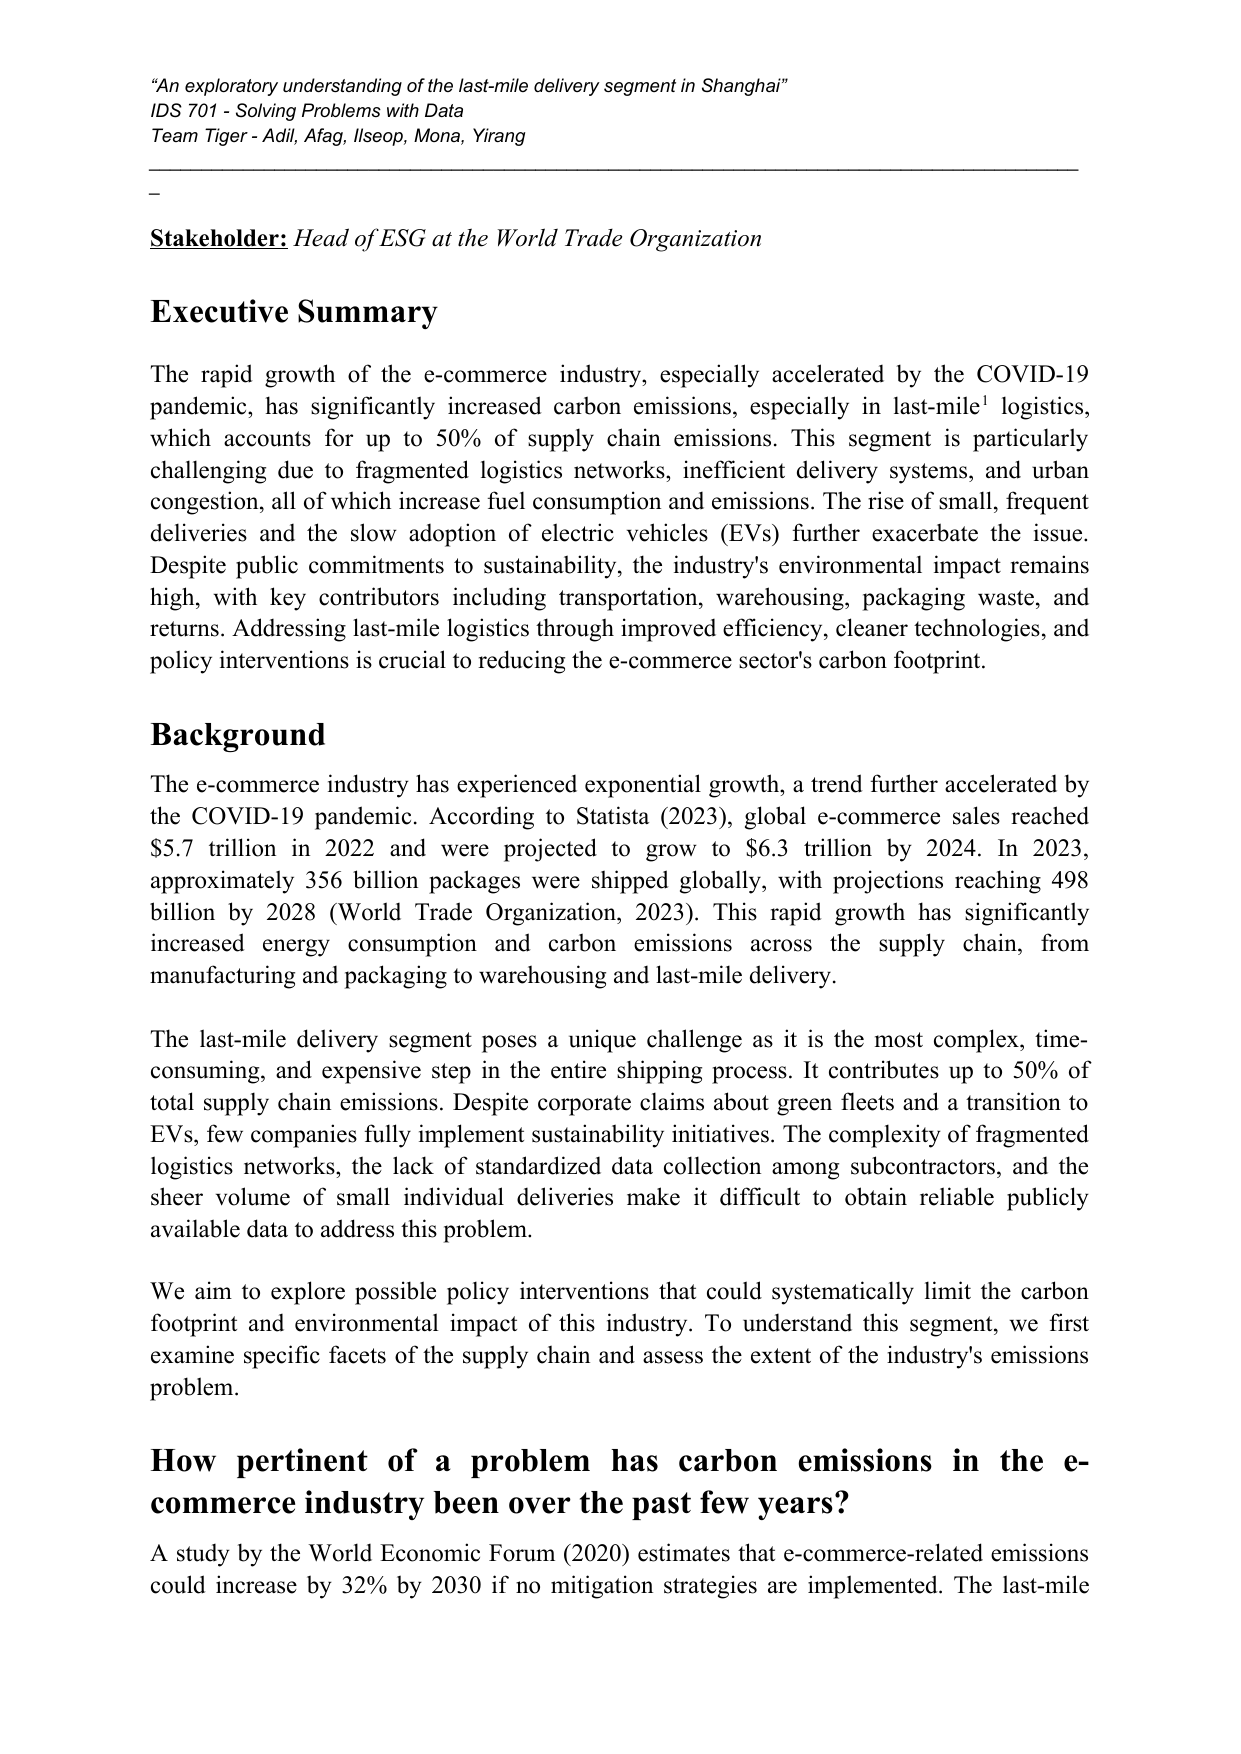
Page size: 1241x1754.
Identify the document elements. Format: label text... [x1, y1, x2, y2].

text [150, 1539, 1090, 1599]
text Stakeholder: Head of ESG at the World Trade Organization [150, 224, 1090, 251]
text The rapid growth of the e-commerce industry, especially accelerated by the COVID-19 pandemic, has significantly increased carbon emissions, especially in last-mile1 logistics, which accounts for up to 50% of supply chain emissions. This segment is particularly challenging due to fragmented logistics networks, inefficient delivery systems, and urban congestion, all of which increase fuel consumption and emissions. The rise of small, frequent deliveries and the slow adoption of electric vehicles (EVs) further exacerbate the issue. Despite public commitments to sustainability, the industry's environmental impact remains high, with key contributors including transportation, warehousing, packaging waste, and returns. Addressing last-mile logistics through improved efficiency, cleaner technologies, and policy interventions is crucial to reducing the e-commerce sector's carbon footprint. [150, 360, 1090, 674]
subtitle How pertinent of a problem has carbon emissions in the e-commerce industry been over the past few years? [150, 1442, 1090, 1521]
text The e-commerce industry has experienced exponential growth, a trend further accelerated by the COVID-19 pandemic. According to Statista (2023), global e-commerce sales reached $5.7 trillion in 2022 and were projected to grow to $6.3 trillion by 2024. In 2023, approximately 356 billion packages were shipped globally, with projections reaching 498 billion by 2028 (World Trade Organization, 2023). This rapid growth has significantly increased energy consumption and carbon emissions across the supply chain, from manufacturing and packaging to warehousing and last-mile delivery. [150, 771, 1090, 989]
text We aim to explore possible policy interventions that could systematically limit the carbon footprint and environmental impact of this industry. To understand this segment, we first examine specific facets of the supply chain and assess the extent of the industry's emissions problem. [150, 1277, 1090, 1400]
subtitle Background [150, 716, 1090, 752]
text The last-mile delivery segment poses a unique challenge as it is the most complex, time-consuming, and expensive step in the entire shipping process. It contributes up to 50% of total supply chain emissions. Despite corporate claims about green fleets and a transition to EVs, few companies fully implement sustainability initiatives. The complexity of fragmented logistics networks, the lack of standardized data collection among subcontractors, and the sheer volume of small individual deliveries make it difficult to obtain reliable publicly available data to address this problem. [150, 1025, 1090, 1243]
subtitle Executive Summary [150, 293, 1090, 330]
